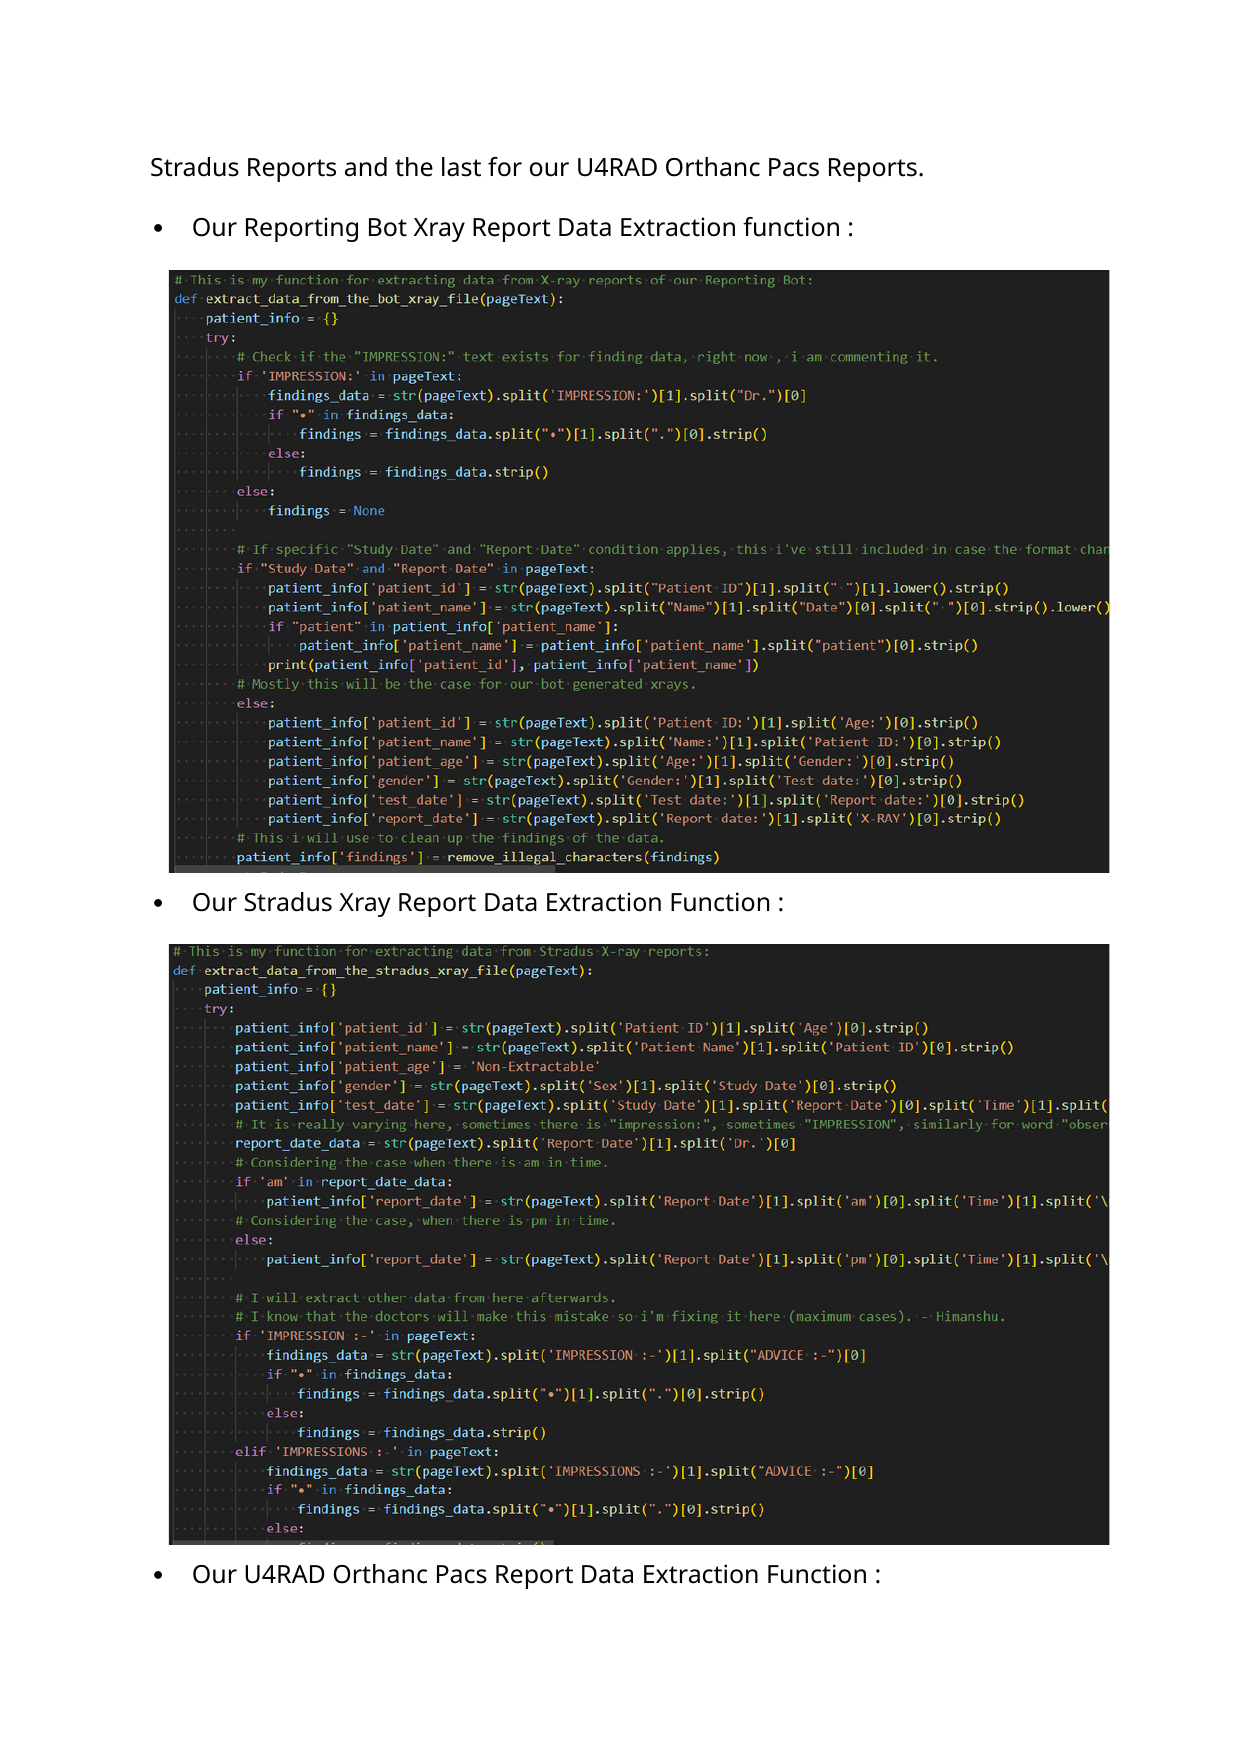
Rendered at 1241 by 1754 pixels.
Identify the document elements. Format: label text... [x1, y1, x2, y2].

list Our Reporting Bot Xray Report Data Extraction function : [154, 305, 1090, 339]
list Our Stradus Xray Report Data Extraction Function : [154, 980, 1090, 1014]
text Now, these are the three important types of data extractions, these are all XRAY Report Data Extraction function , but one is for our Reporting Bot , one for Stradus Reports and the last for our U4RAD Orthanc Pacs Reports. [150, 150, 1090, 279]
picture [168, 365, 1110, 968]
